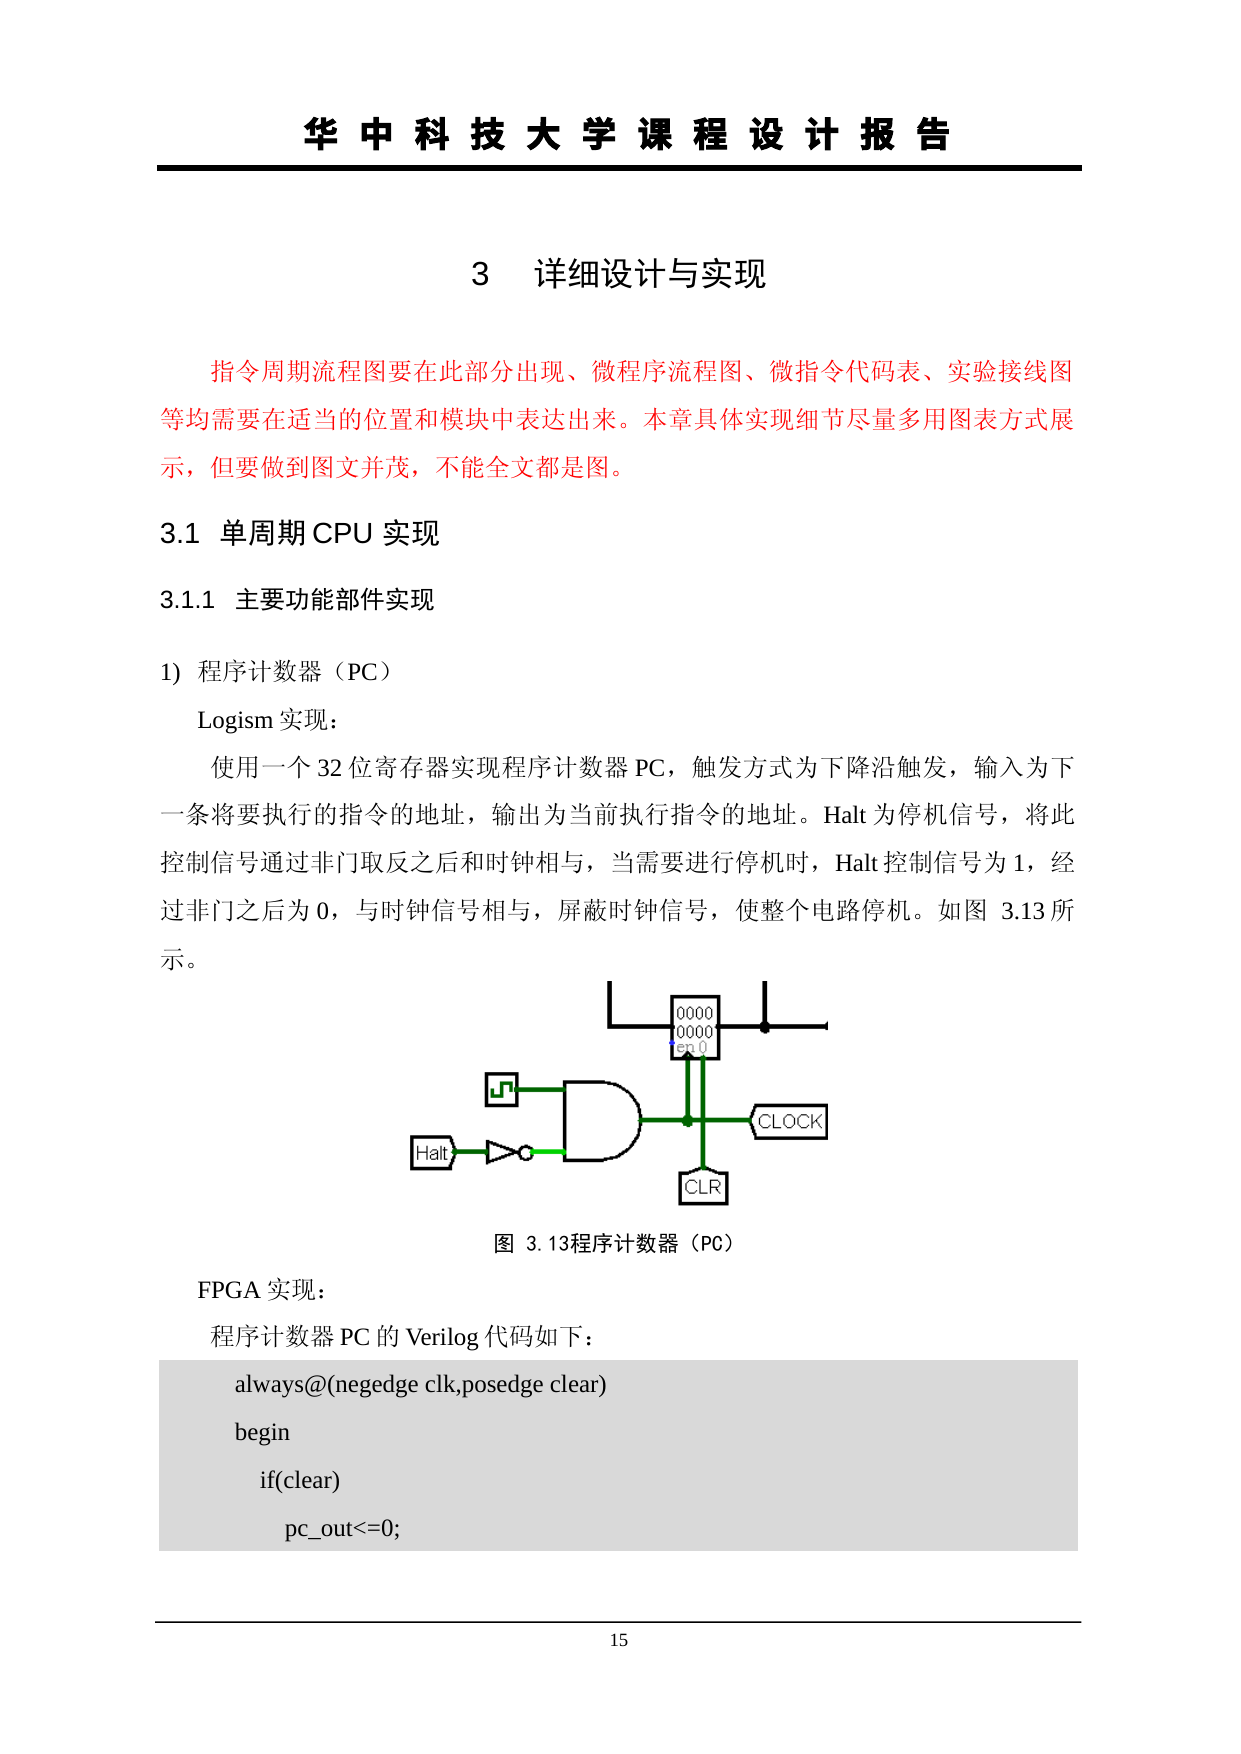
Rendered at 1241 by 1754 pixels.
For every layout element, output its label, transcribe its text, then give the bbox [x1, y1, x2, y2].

text begin [159, 1408, 1078, 1456]
subtitle 详细设计与实现 [159, 248, 1078, 296]
list 程序计数器（PC） [159, 647, 1078, 694]
text always@(negedge clk,posedge clear) [159, 1360, 1078, 1408]
text pc_out<=0; [159, 1503, 1078, 1551]
text 程序计数器PC的Verilog代码如下： [159, 1312, 1078, 1360]
text if(clear) [159, 1456, 1078, 1503]
picture [409, 981, 828, 1209]
list Logism实现： [159, 694, 1078, 742]
text 指令周期流程图要在此部分出现、微程序流程图、微指令代码表、实验接线图等均需要在适当的位置和模块中表达出来。本章具体实现细节尽量多用图表方式展示，但要做到图文并茂，不能全文都是图。 [159, 346, 1075, 490]
subtitle 主要功能部件实现 [159, 575, 1078, 623]
subtitle 单周期CPU 实现 [159, 515, 1053, 550]
list FPGA实现： [159, 1264, 1078, 1312]
